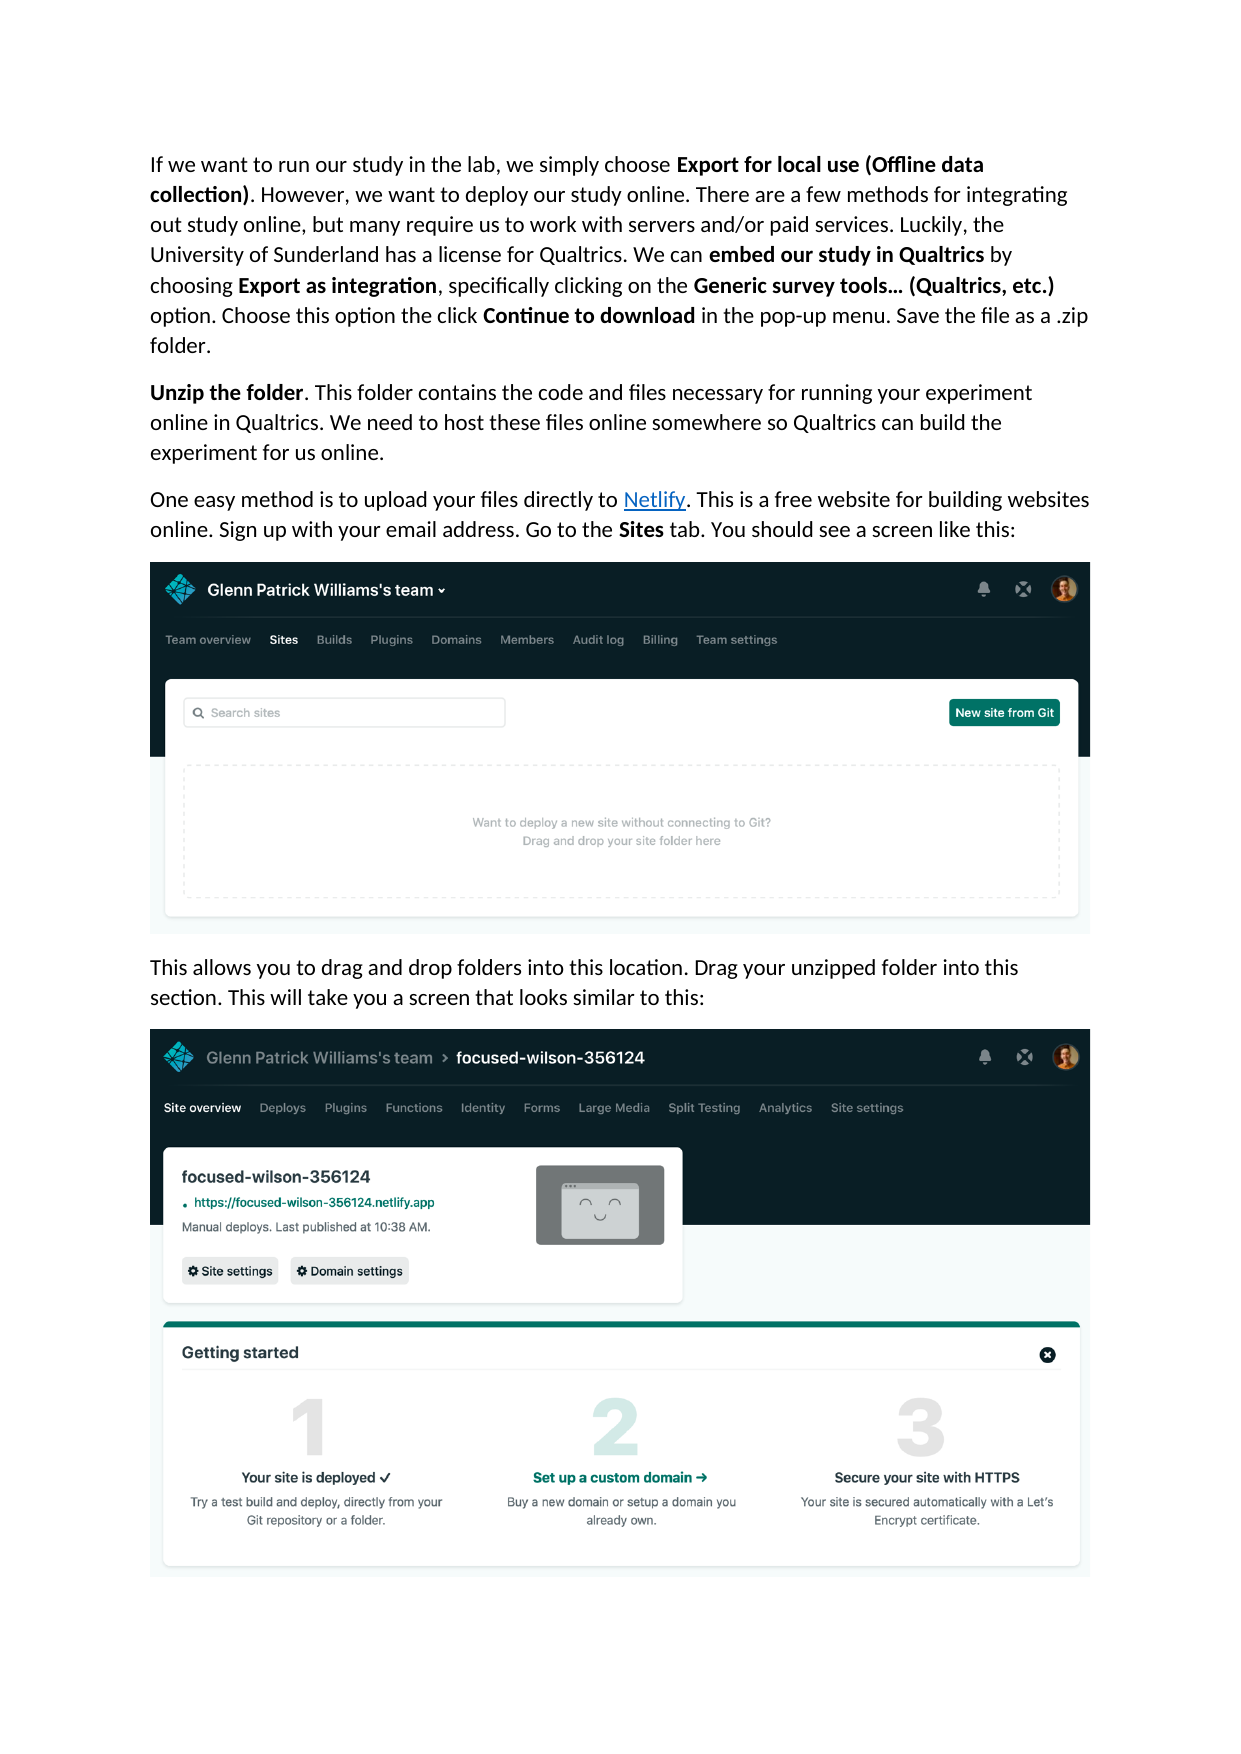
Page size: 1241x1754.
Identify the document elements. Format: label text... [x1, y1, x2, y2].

picture [150, 562, 1091, 934]
text One easy method is to upload your files directly to Netlify. This is a free website for building websites online. Sign up with your email address. Go to the Sites tab. You should see a screen like this: [150, 485, 1090, 544]
text This allows you to drag and drop folders into this location. Drag your unzipped folder into this section. This will take you a screen that looks similar to this: [150, 953, 1090, 1011]
text If we want to run our study in the lab, we simply choose Export for local use (Offline data collection). However, we want to deploy our study online. There are a few methods for integrating out study online, but many require us to work with servers and/or paid services. Luckily, the University of Sunderland has a license for Qualtrics. We can embed our study in Qualtrics by choosing Export as integration, specifically clicking on the Generic survey tools… (Qualtrics, etc.) option. Choose this option the click Continue to download in the pop-up menu. Save the file as a .zip folder. [150, 150, 1090, 359]
text Unzip the folder. This folder contains the code and files necessary for running your experiment online in Qualtrics. We need to host these files online somewhere so Qualtrics can build the experiment for us online. [150, 378, 1090, 467]
picture [150, 1029, 1091, 1577]
